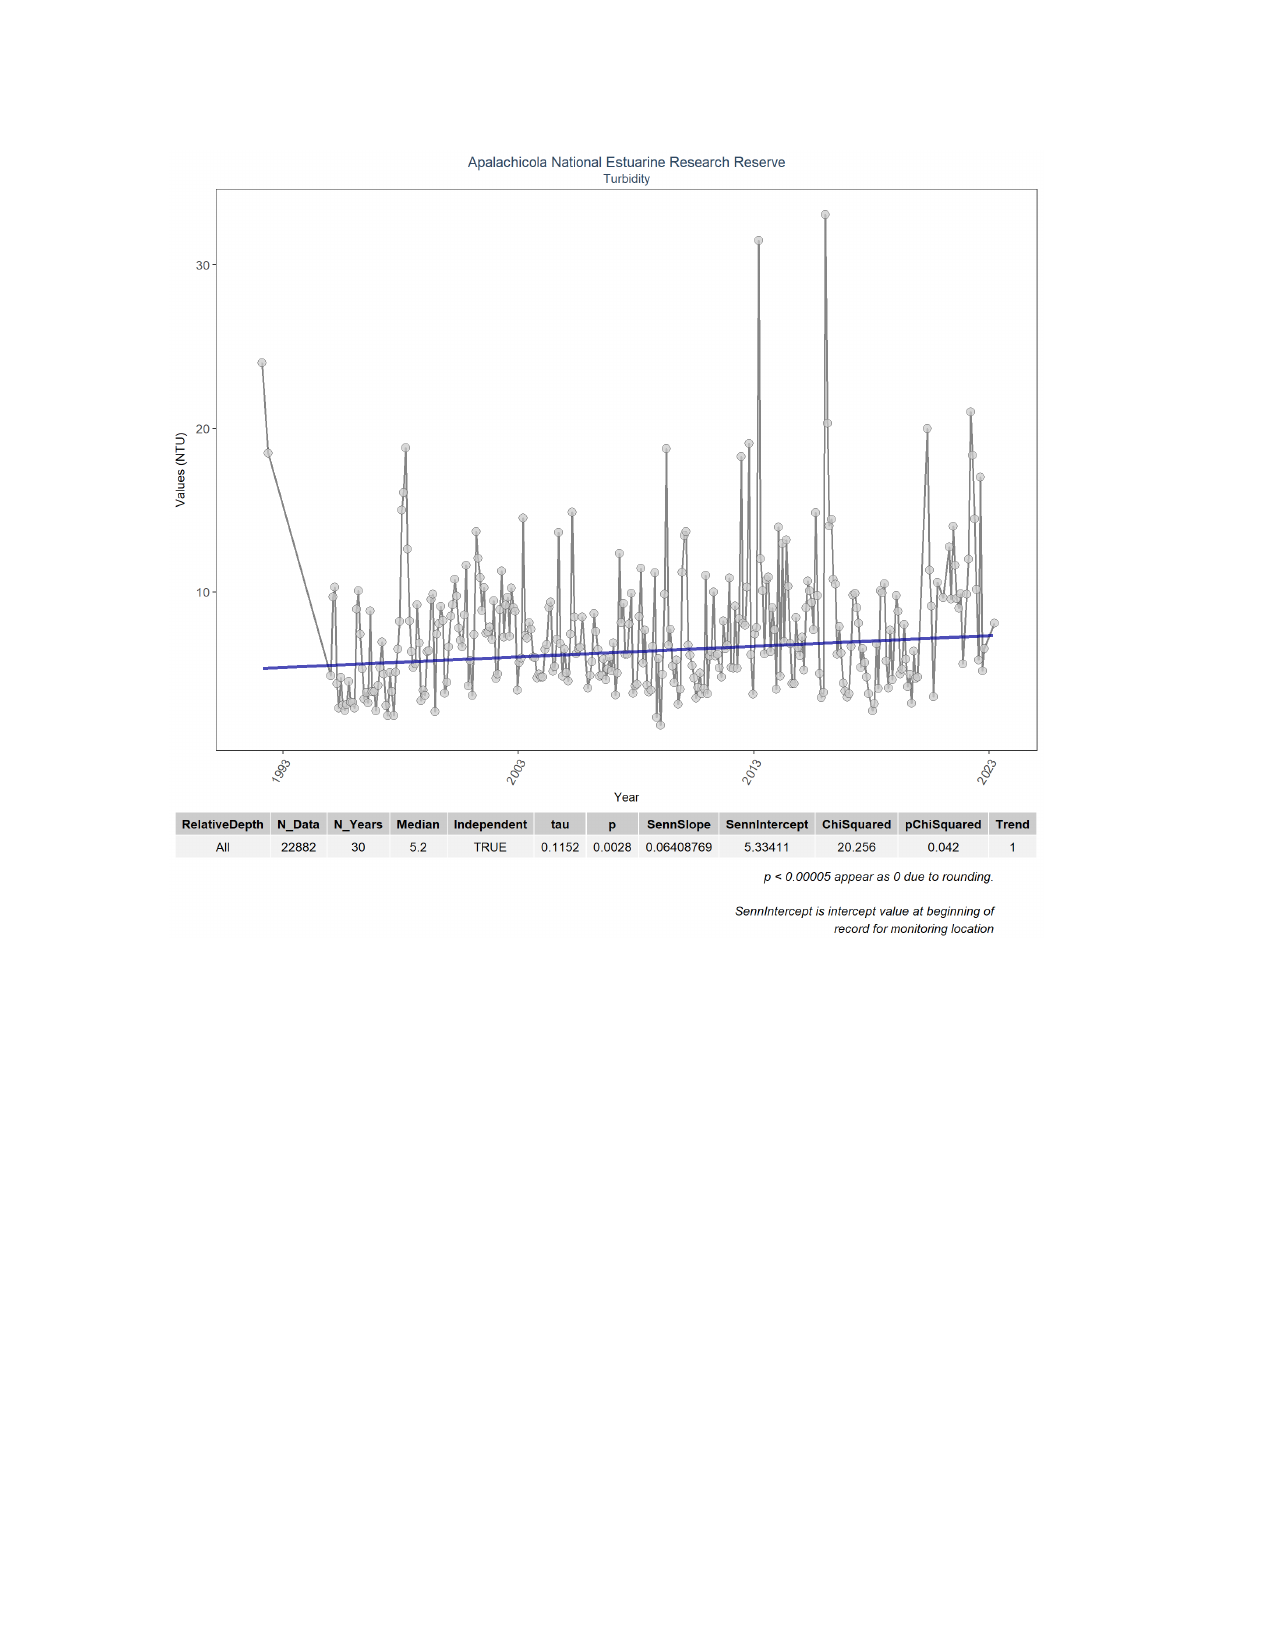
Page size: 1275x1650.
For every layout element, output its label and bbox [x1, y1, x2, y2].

picture [168, 150, 1044, 938]
